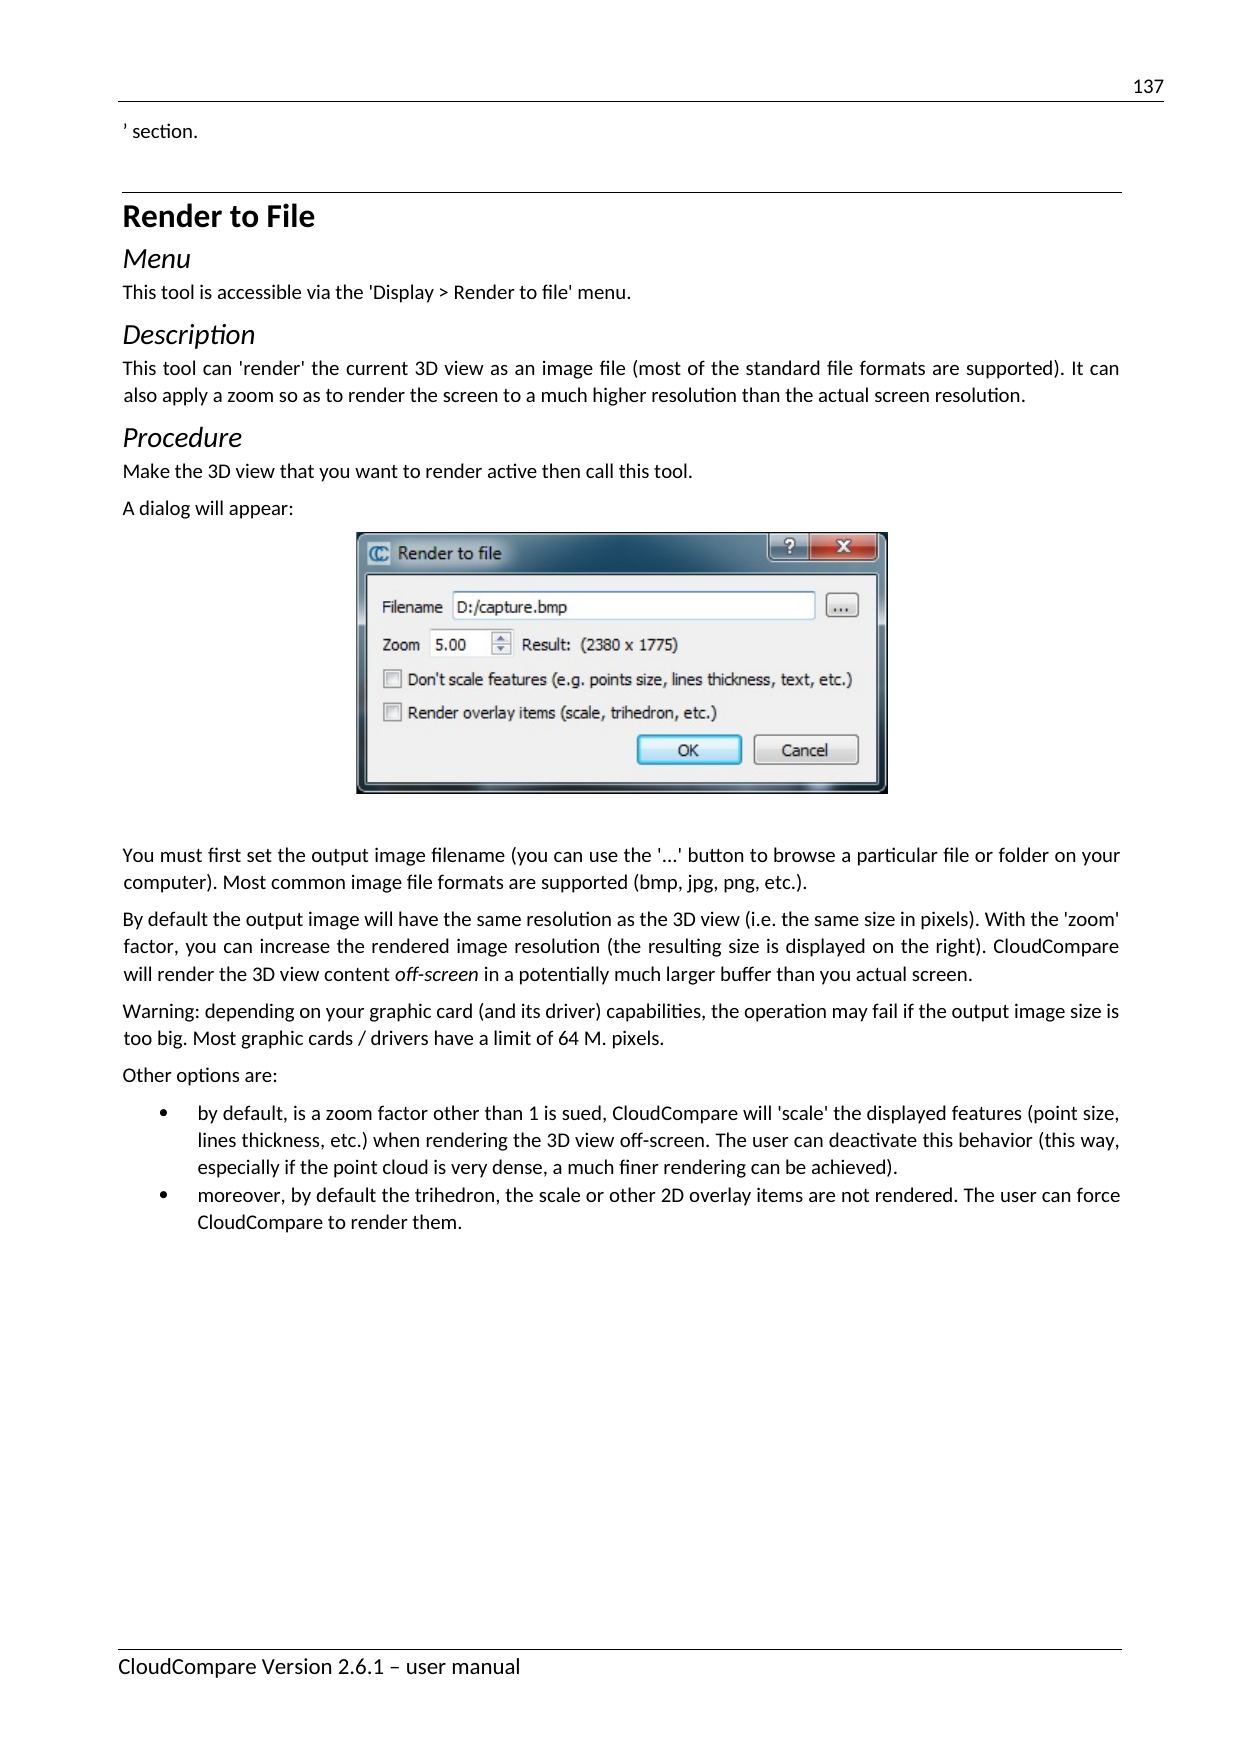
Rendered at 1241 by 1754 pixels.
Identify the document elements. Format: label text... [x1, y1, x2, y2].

subtitle Menu [122, 240, 1122, 276]
subtitle Description [122, 316, 1122, 352]
text Warning: depending on your graphic card (and its driver) capabilities, the operation may fail if the output image size is too big. Most graphic cards / drivers have a limit of 64 M. pixels. [122, 998, 1122, 1051]
picture [356, 532, 888, 794]
subtitle Render to File [122, 193, 1122, 236]
text This tool is accessible via the 'Display > Render to file' menu. [122, 279, 1122, 304]
text You must first set the output image filename (you can use the '...' button to browse a particular file or folder on your computer). Most common image file formats are supported (bmp, jpg, png, etc.). [122, 842, 1122, 895]
list by default, is a zoom factor other than 1 is sued, CloudCompare will 'scale' the displayed features (point size, lines thickness, etc.) when rendering the 3D view off-screen. The user can deactivate this behavior (this way, especially if the point cloud is very dense, a much finer rendering can be achieved). [160, 1100, 1122, 1180]
text This tool can 'render' the current 3D view as an image file (most of the standard file formats are supported). It can also apply a zoom so as to render the screen to a much higher resolution than the actual screen resolution. [122, 355, 1122, 408]
list moreover, by default the trihedron, the scale or other 2D overlay items are not rendered. The user can force CloudCompare to render them. [160, 1182, 1122, 1235]
text A dialog will appear: [122, 495, 1122, 521]
text Other options are: [122, 1063, 1122, 1088]
subtitle Procedure [122, 419, 1122, 455]
text By default the output image will have the same resolution as the 3D view (i.e. the same size in pixels). With the 'zoom' factor, you can increase the rendered image resolution (the resulting size is displayed on the right). CloudCompare will render the 3D view content off-screen in a potentially much larger buffer than you actual screen. [122, 906, 1122, 987]
text Bubble-view (polar)’ section. [122, 118, 1122, 143]
text Make the 3D view that you want to render active then call this tool. [122, 458, 1122, 483]
